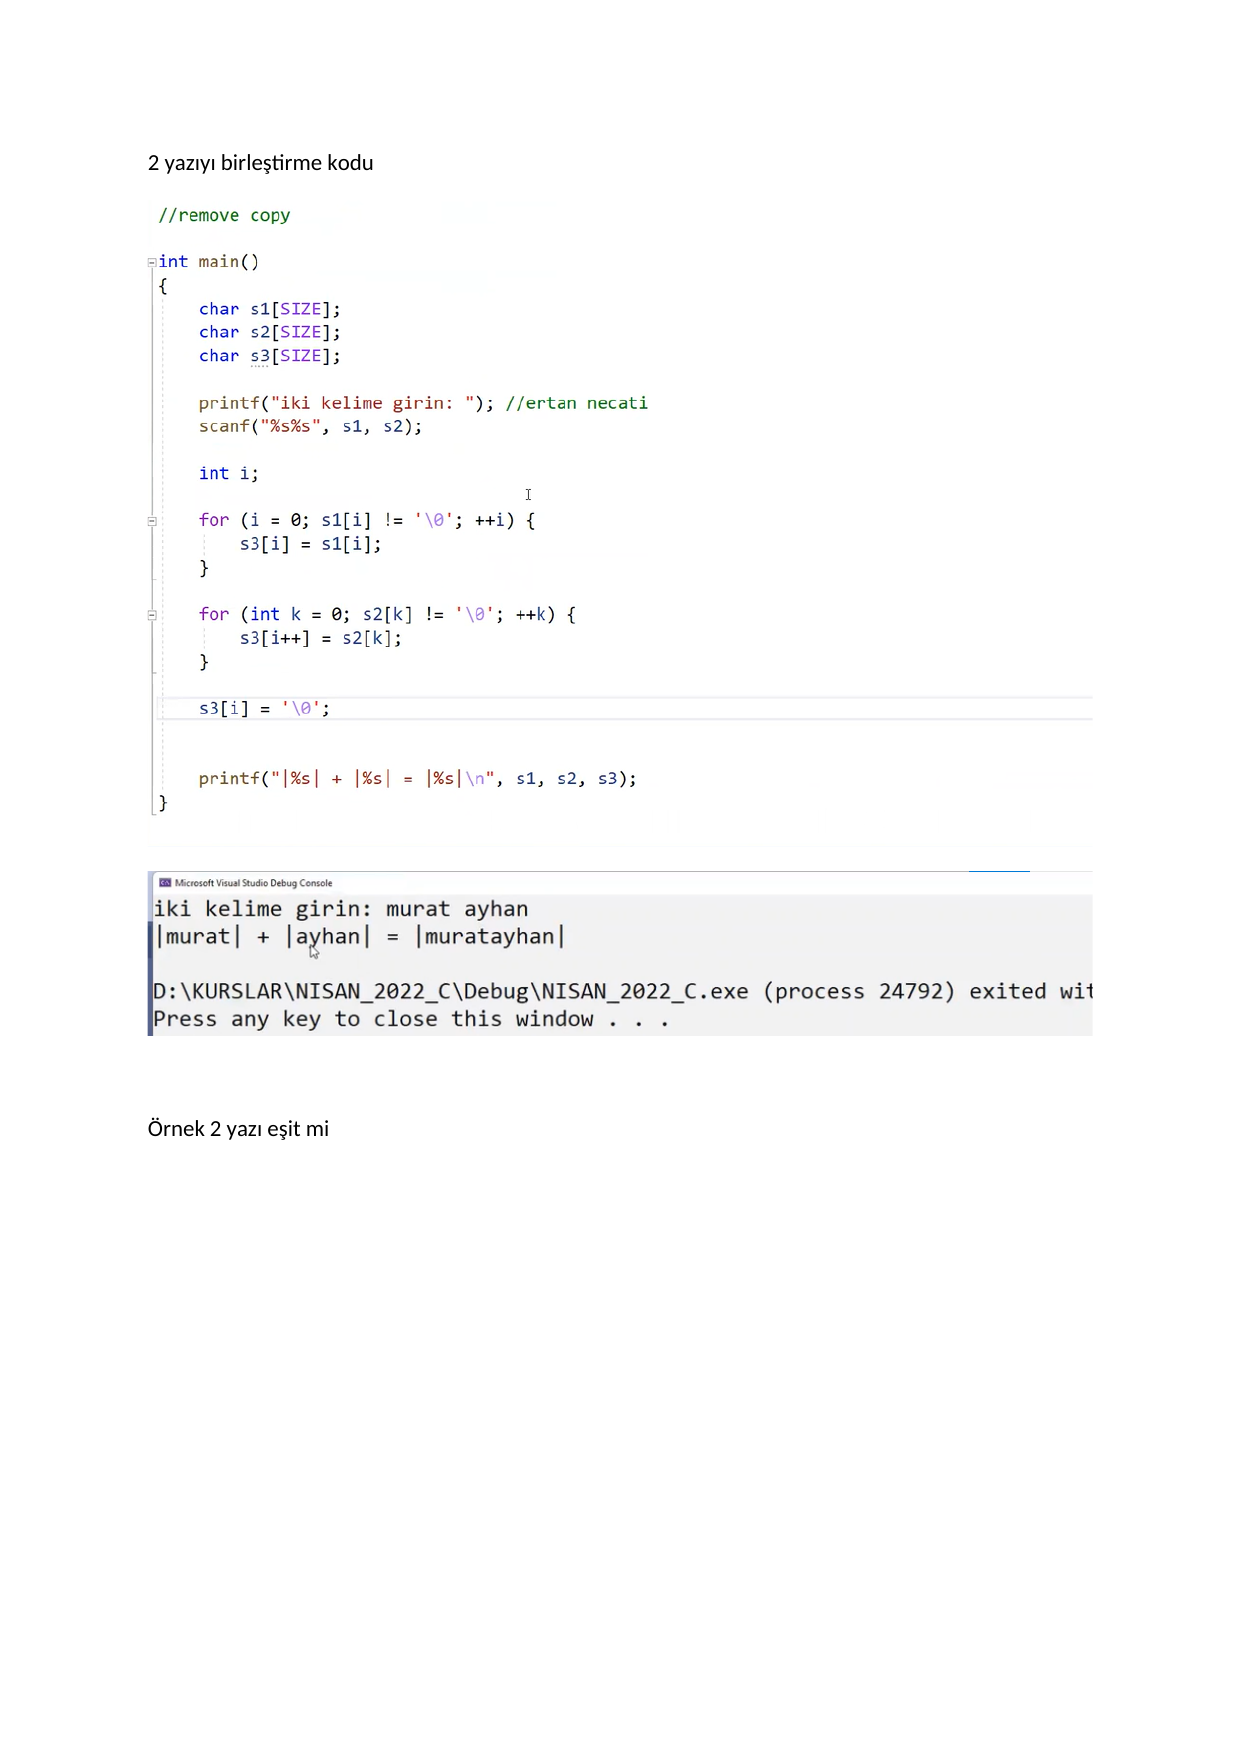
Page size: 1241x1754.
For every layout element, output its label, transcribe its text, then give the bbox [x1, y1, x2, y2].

text 2 yazıyı birleştirme kodu [148, 148, 1093, 176]
picture [147, 200, 1093, 847]
text Örnek 2 yazı eşit mi [148, 1114, 1093, 1142]
picture [147, 871, 1093, 1036]
